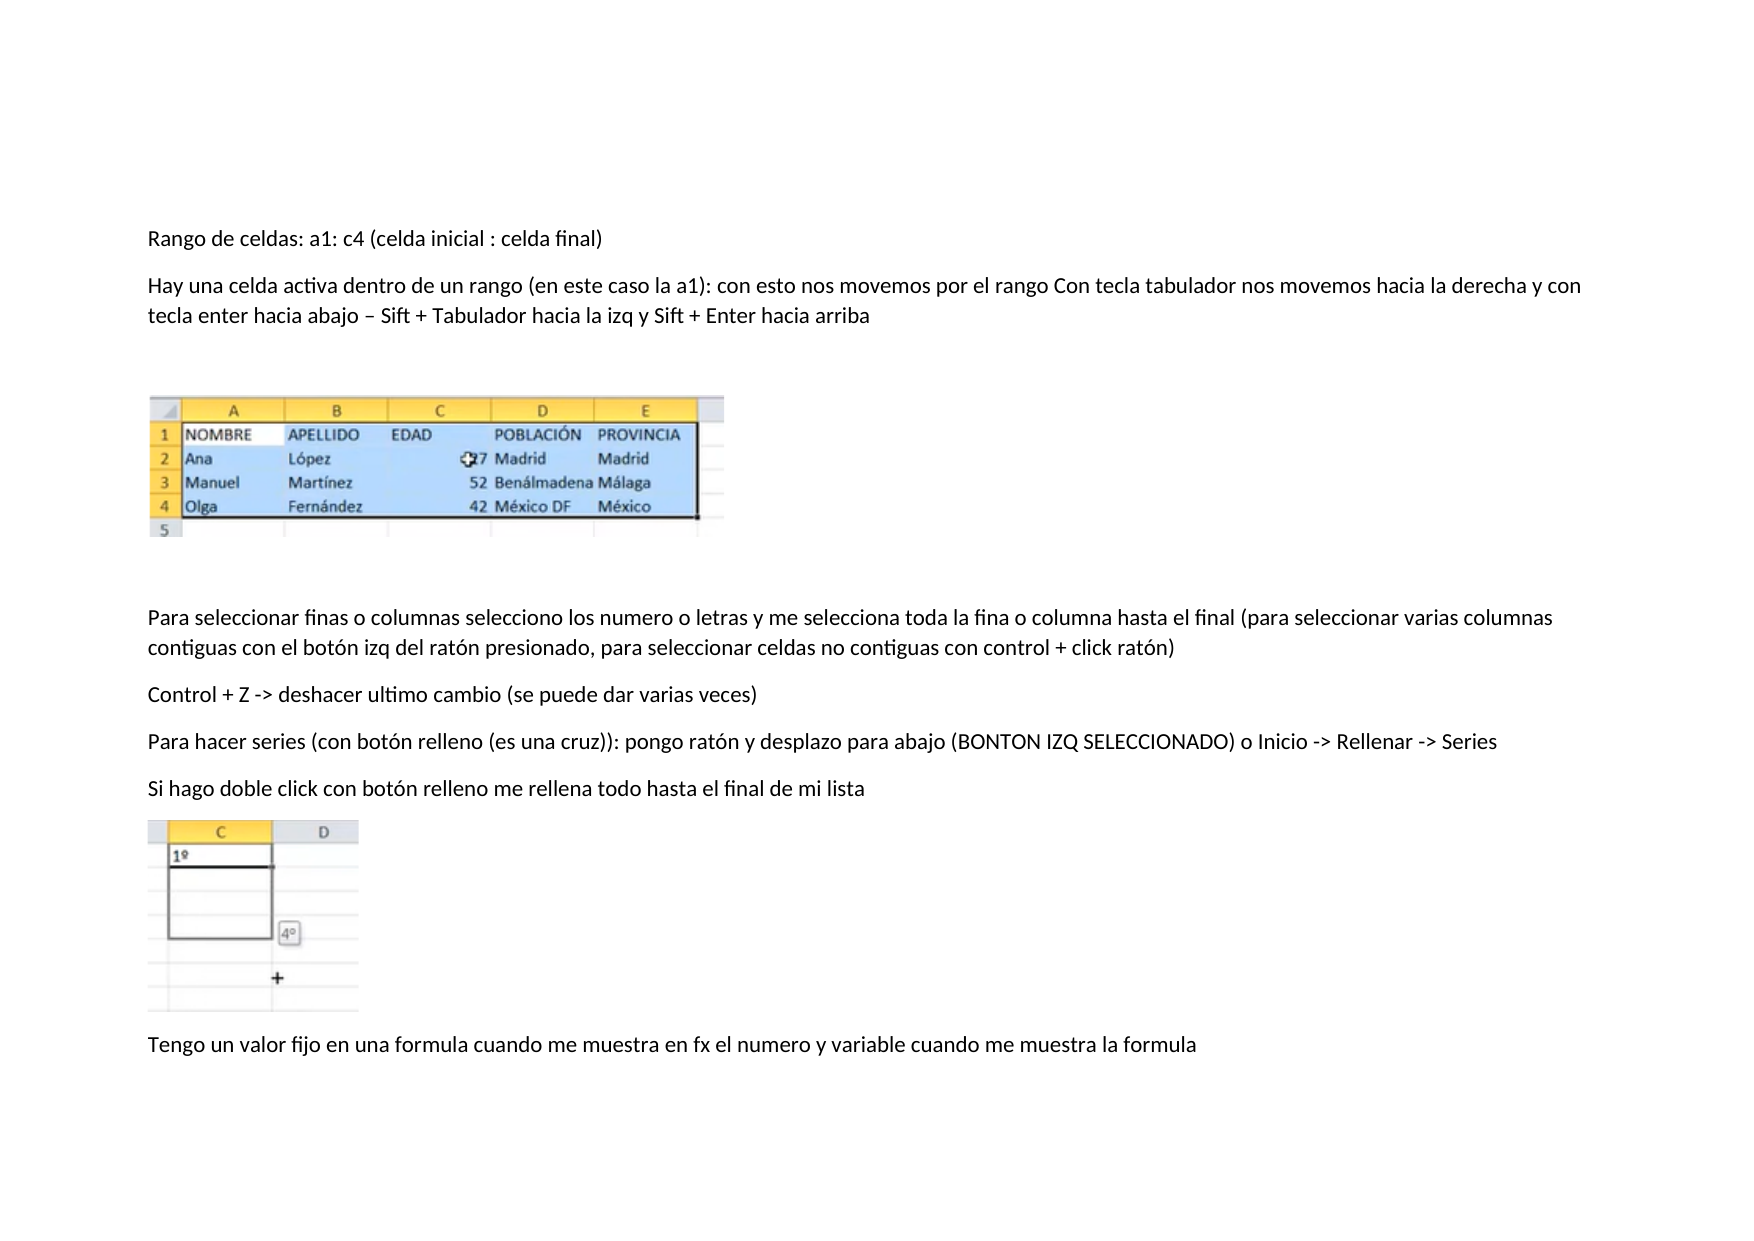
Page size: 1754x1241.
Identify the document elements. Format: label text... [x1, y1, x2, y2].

text Tengo un valor fijo en una formula cuando me muestra en fx el numero y variable cuando me muestra la formula [148, 1030, 1606, 1058]
text Para seleccionar finas o columnas selecciono los numero o letras y me selecciona toda la fina o columna hasta el final (para seleccionar varias columnas contiguas con el botón izq del ratón presionado, para seleccionar celdas no contiguas con control + click ratón) [148, 603, 1606, 661]
text Rango de celdas: a1: c4 (celda inicial : celda final) [148, 224, 1606, 252]
picture [147, 395, 725, 537]
text Para hacer series (con botón relleno (es una cruz)): pongo ratón y desplazo para abajo (BONTON IZQ SELECCIONADO) o Inicio -> Rellenar -> Series [148, 727, 1606, 755]
picture [147, 820, 359, 1012]
text Si hago doble click con botón relleno me rellena todo hasta el final de mi lista [148, 774, 1606, 802]
text Hay una celda activa dentro de un rango (en este caso la a1): con esto nos movemos por el rango Con tecla tabulador nos movemos hacia la derecha y con tecla enter hacia abajo – Sift + Tabulador hacia la izq y Sift + Enter hacia arriba [148, 271, 1606, 329]
text Control + Z -> deshacer ultimo cambio (se puede dar varias veces) [148, 680, 1606, 708]
